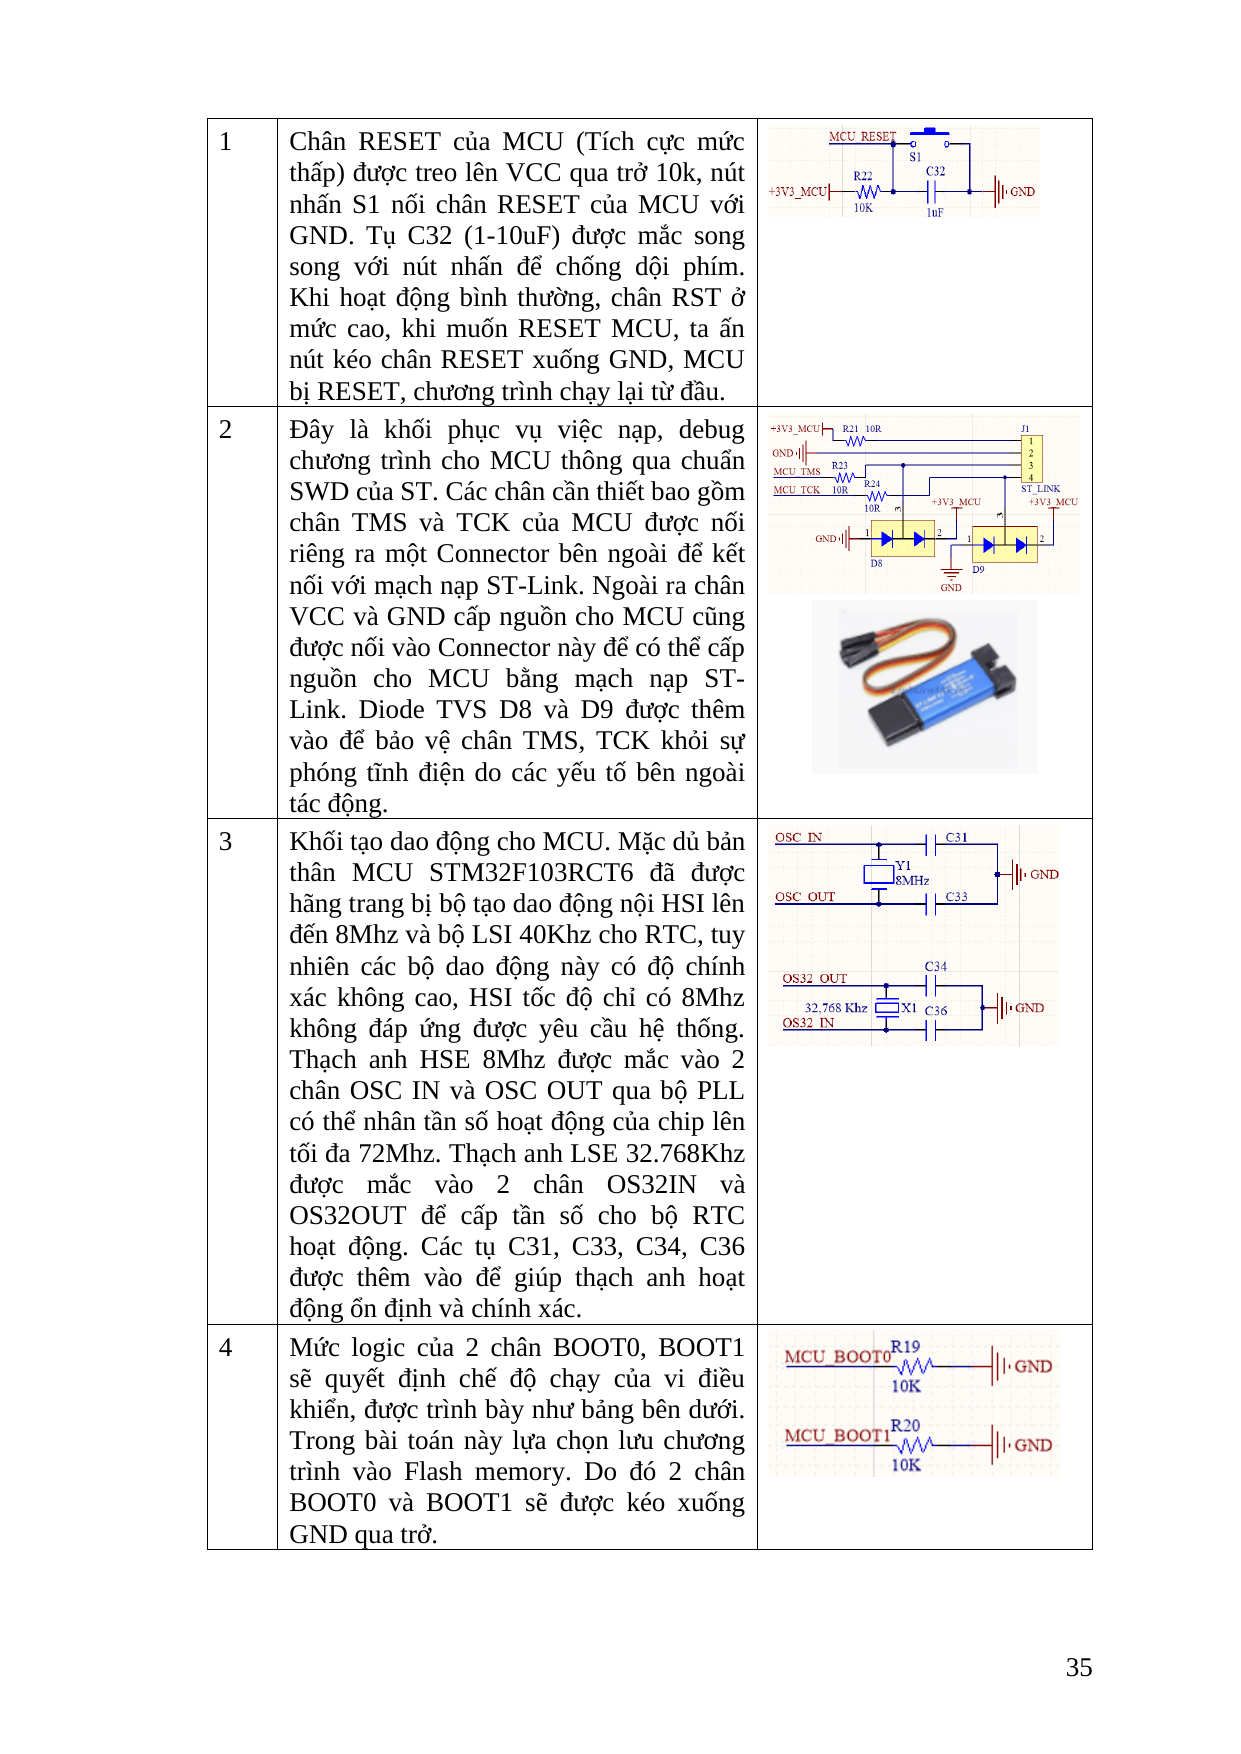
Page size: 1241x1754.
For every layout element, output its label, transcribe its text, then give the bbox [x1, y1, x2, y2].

table_cell [758, 819, 1092, 1323]
table_cell 1 [208, 119, 277, 406]
picture [812, 600, 1038, 774]
table_cell 3 [208, 819, 277, 1323]
picture [768, 1330, 1061, 1477]
table_cell [758, 1325, 1092, 1549]
table_cell Khối tạo dao động cho MCU. Mặc dủ bản thân MCU STM32F103RCT6 đã được hãng trang bị bộ tạo dao động nội HSI lên đến 8Mhz và bộ LSI 40Khz cho RTC, tuy nhiên các bộ dao động này có độ chính xác không cao, HSI tốc độ chỉ có 8Mhz không đáp ứng được yêu cầu hệ thống. Thạch anh HSE 8Mhz được mắc vào 2 chân OSC IN và OSC OUT qua bộ PLL có thể nhân tần số hoạt động của chip lên tối đa 72Mhz. Thạch anh LSE 32.768Khz được mắc vào 2 chân OS32IN và OS32OUT để cấp tần số cho bộ RTC hoạt động. Các tụ C31, C33, C34, C36 được thêm vào để giúp thạch anh hoạt động ổn định và chính xác. [278, 819, 757, 1323]
picture [768, 413, 1081, 594]
table_cell 2 [208, 407, 277, 818]
table_cell [758, 119, 1092, 406]
table_cell [758, 407, 1092, 818]
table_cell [278, 1325, 757, 1549]
table_cell 4 [208, 1325, 277, 1549]
table_cell Chân RESET của MCU (Tích cực mức thấp) được treo lên VCC qua trở 10k, nút nhấn S1 nối chân RESET của MCU với GND. Tụ C32 (1-10uF) được mắc song song với nút nhấn để chống dội phím. Khi hoạt động bình thường, chân RST ở mức cao, khi muốn RESET MCU, ta ấn nút kéo chân RESET xuống GND, MCU bị RESET, chương trình chạy lại từ đầu. [278, 119, 757, 406]
picture [768, 125, 1041, 217]
picture [768, 825, 1059, 1046]
table_cell Đây là khối phục vụ việc nạp, debug chương trình cho MCU thông qua chuẩn SWD của ST. Các chân cần thiết bao gồm chân TMS và TCK của MCU được nối riêng ra một Connector bên ngoài để kết nối với mạch nạp ST-Link. Ngoài ra chân VCC và GND cấp nguồn cho MCU cũng được nối vào Connector này để có thể cấp nguồn cho MCU bằng mạch nạp ST-Link. Diode TVS D8 và D9 được thêm vào để bảo vệ chân TMS, TCK khỏi sự phóng tĩnh điện do các yếu tố bên ngoài tác động. [278, 407, 757, 818]
